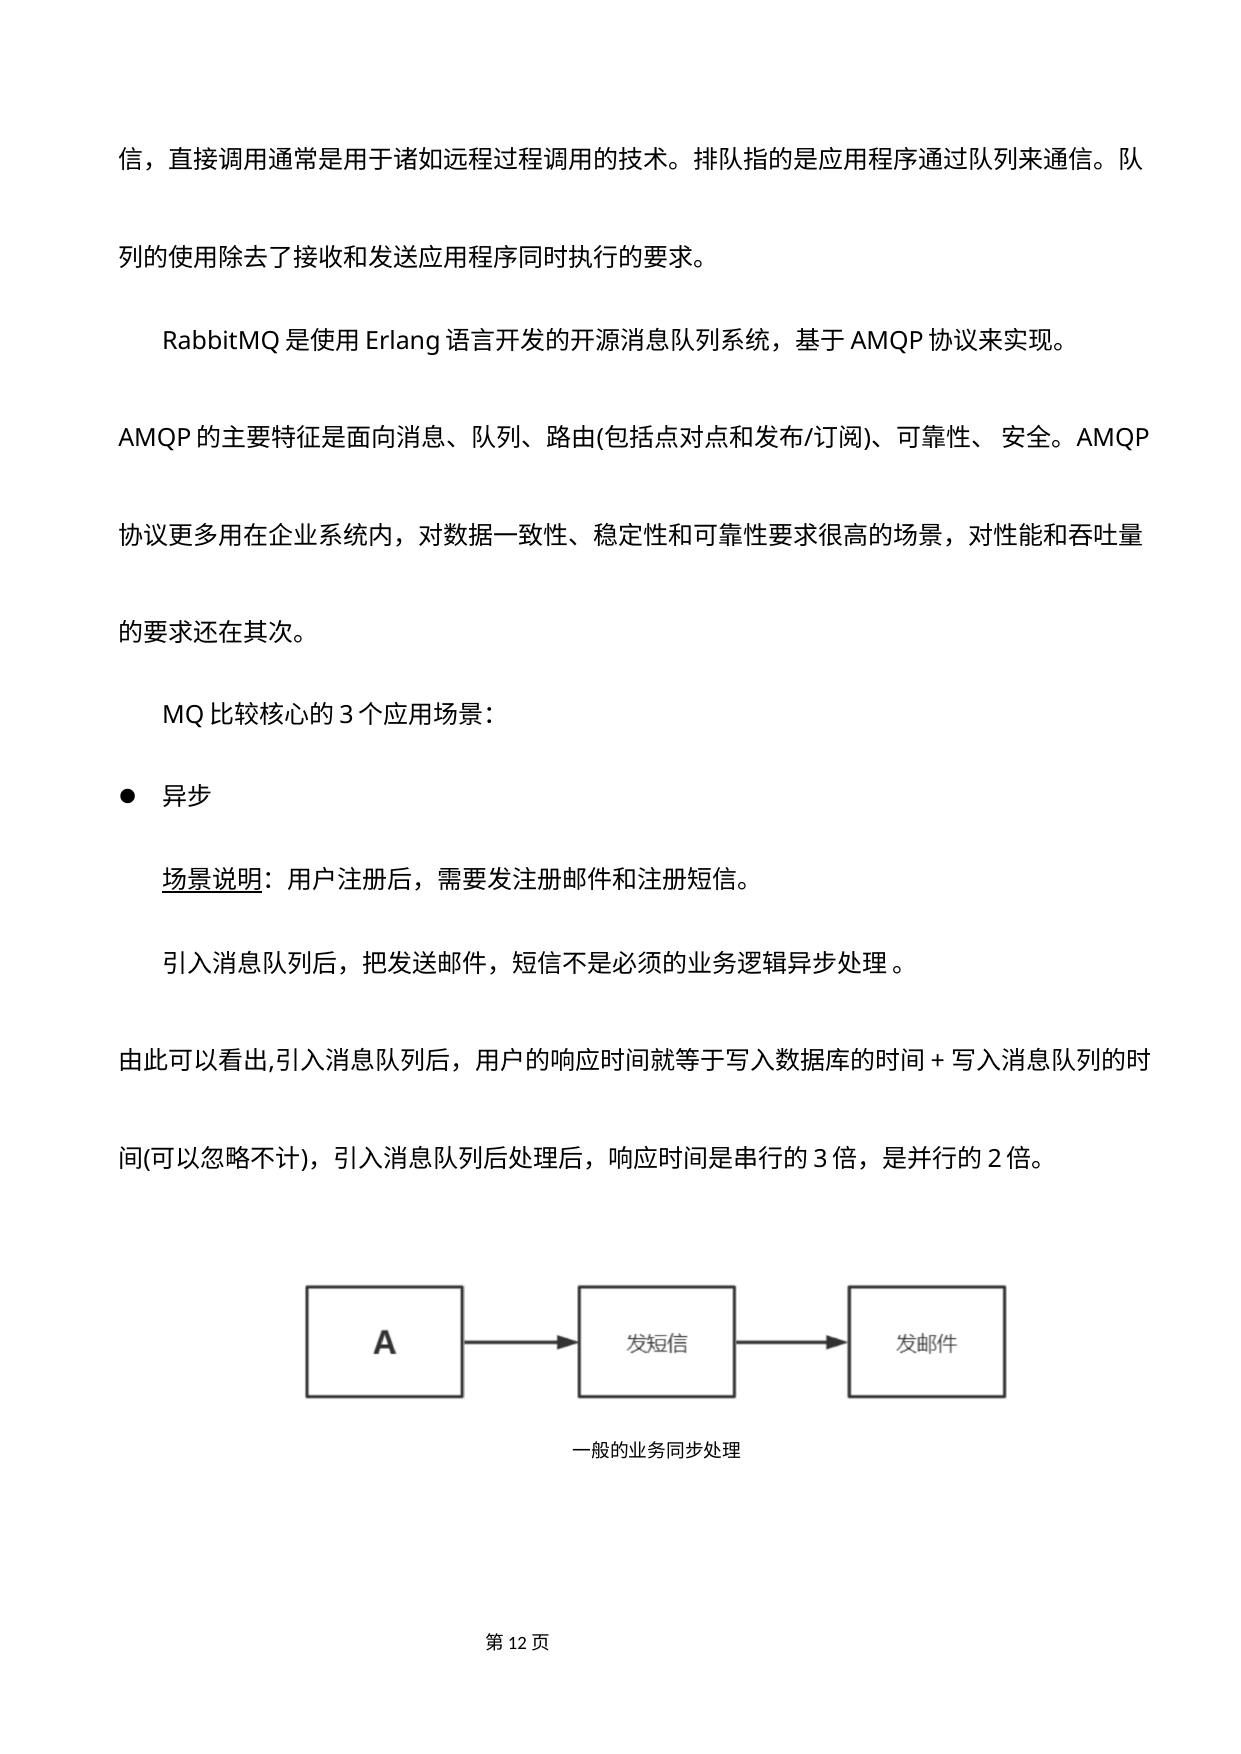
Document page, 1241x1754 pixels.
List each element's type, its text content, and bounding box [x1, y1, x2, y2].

text RabbitMQ是使用Erlang语言开发的开源消息队列系统，基于AMQP协议来实现。AMQP的主要特征是面向消息、队列、路由(包括点对点和发布/订阅)、可靠性、 安全。AMQP协议更多用在企业系统内，对数据一致性、稳定性和可靠性要求很高的场景，对性能和吞吐量的要求还在其次。 [118, 306, 1152, 663]
text MQ比较核心的3个应用场景： [118, 682, 1152, 747]
list 异步 [118, 764, 1152, 829]
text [118, 125, 1152, 288]
text 场景说明：用户注册后，需要发注册邮件和注册短信。 [118, 846, 1152, 911]
text 引入消息队列后，把发送邮件，短信不是必须的业务逻辑异步处理 。 由此可以看出,引入消息队列后，用户的响应时间就等于写入数据库的时间 + 写入消息队列的时间(可以忽略不计)，引入消息队列后处理后，响应时间是串行的3倍，是并行的2倍。 [118, 929, 1152, 1189]
list 一般的业务同步处理 [162, 1434, 1152, 1467]
picture [286, 1271, 1028, 1413]
